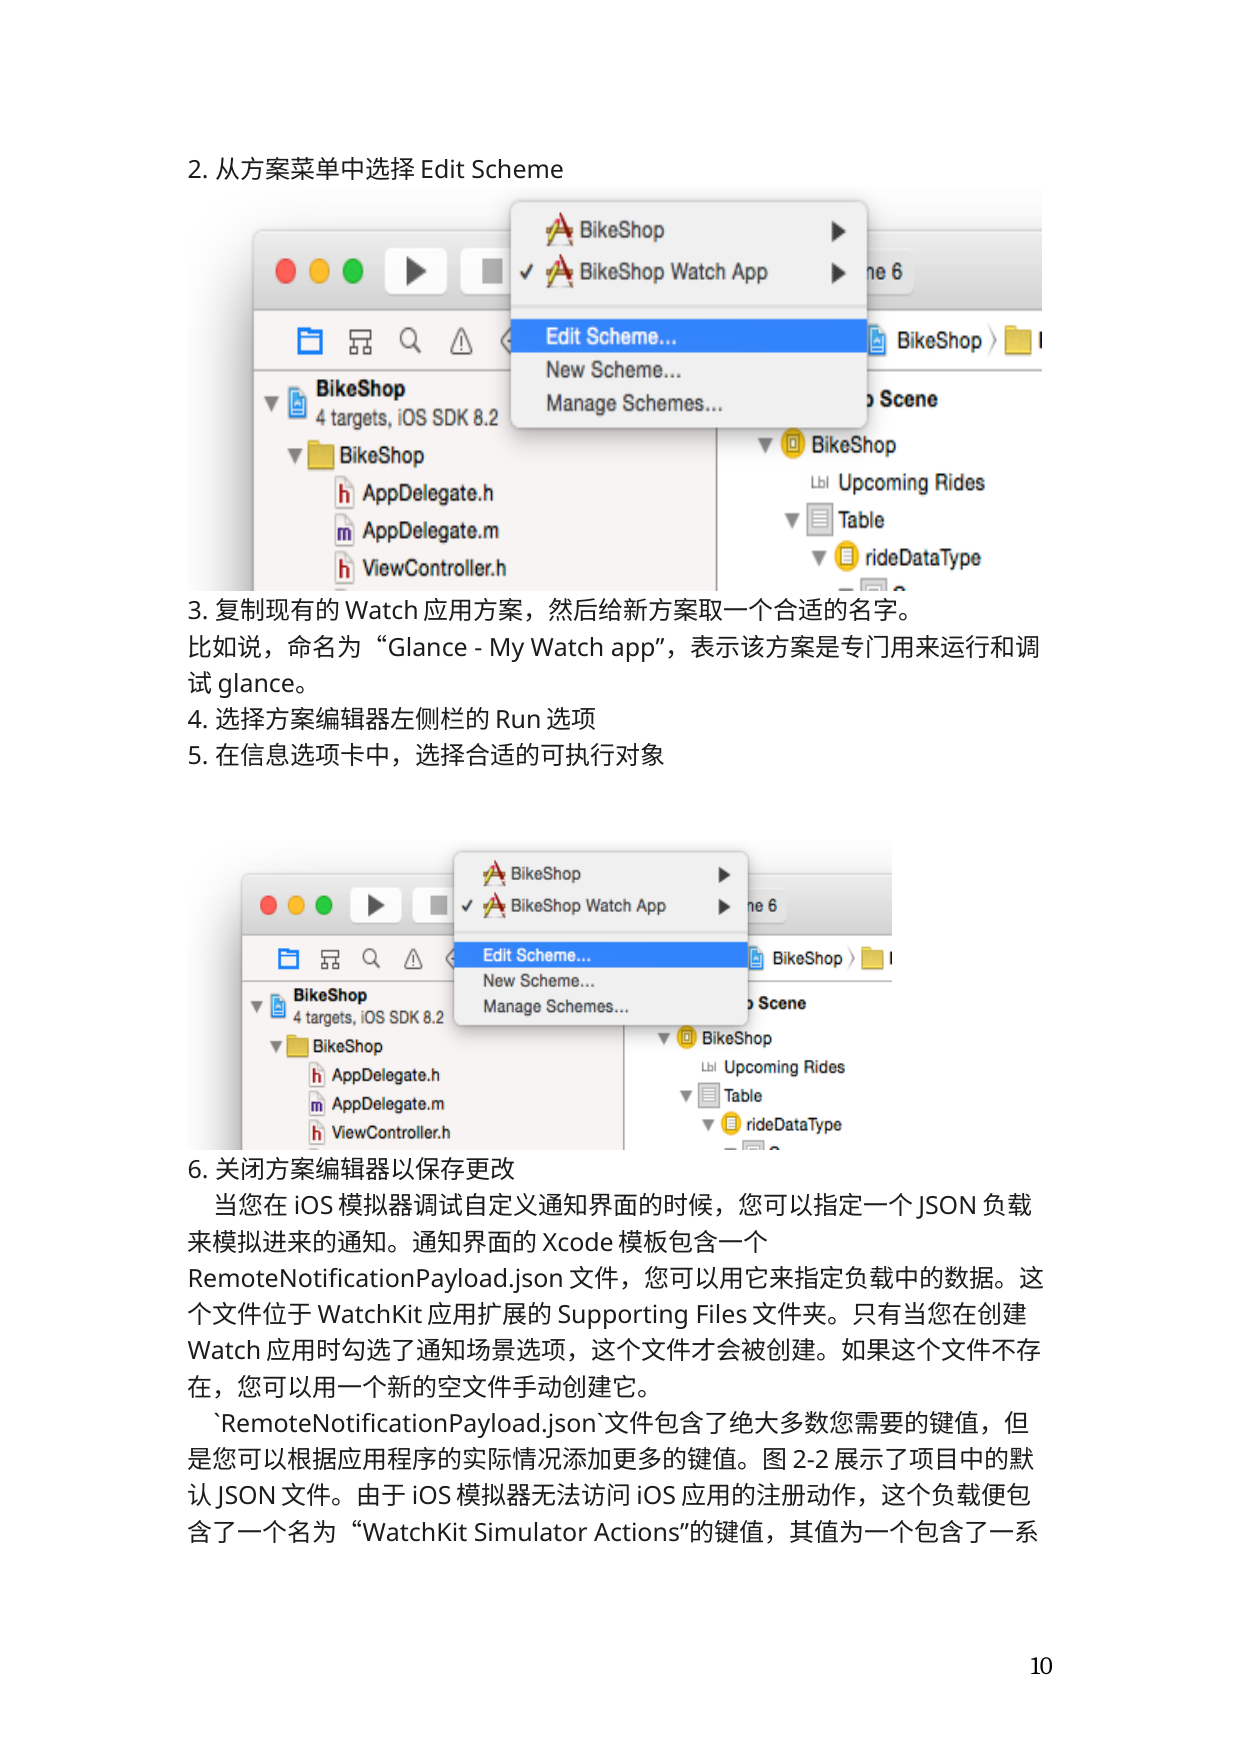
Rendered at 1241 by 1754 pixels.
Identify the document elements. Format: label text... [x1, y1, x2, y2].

text 比如说，命名为“Glance - My Watch app”，表示该方案是专门用来运行和调试glance。 [187, 627, 1053, 699]
picture [187, 186, 1042, 591]
text 5. 在信息选项卡中，选择合适的可执行对象 [187, 736, 1053, 772]
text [187, 1403, 1053, 1548]
text 3. 复制现有的Watch应用方案，然后给新方案取一个合适的名字。 [187, 591, 1053, 627]
text 当您在iOS模拟器调试自定义通知界面的时候，您可以指定一个JSON负载来模拟进来的通知。通知界面的Xcode模板包含一个RemoteNotificationPayload.json文件，您可以用它来指定负载中的数据。这个文件位于WatchKit应用扩展的Supporting Files文件夹。只有当您在创建Watch应用时勾选了通知场景选项，这个文件才会被创建。如果这个文件不存在，您可以用一个新的空文件手动创建它。 [187, 1186, 1053, 1403]
text 4. 选择方案编辑器左侧栏的Run选项 [187, 699, 1053, 736]
text 2. 从方案菜单中选择Edit Scheme [187, 150, 1053, 186]
picture [187, 840, 892, 1150]
text 6. 关闭方案编辑器以保存更改 [187, 1149, 1053, 1186]
